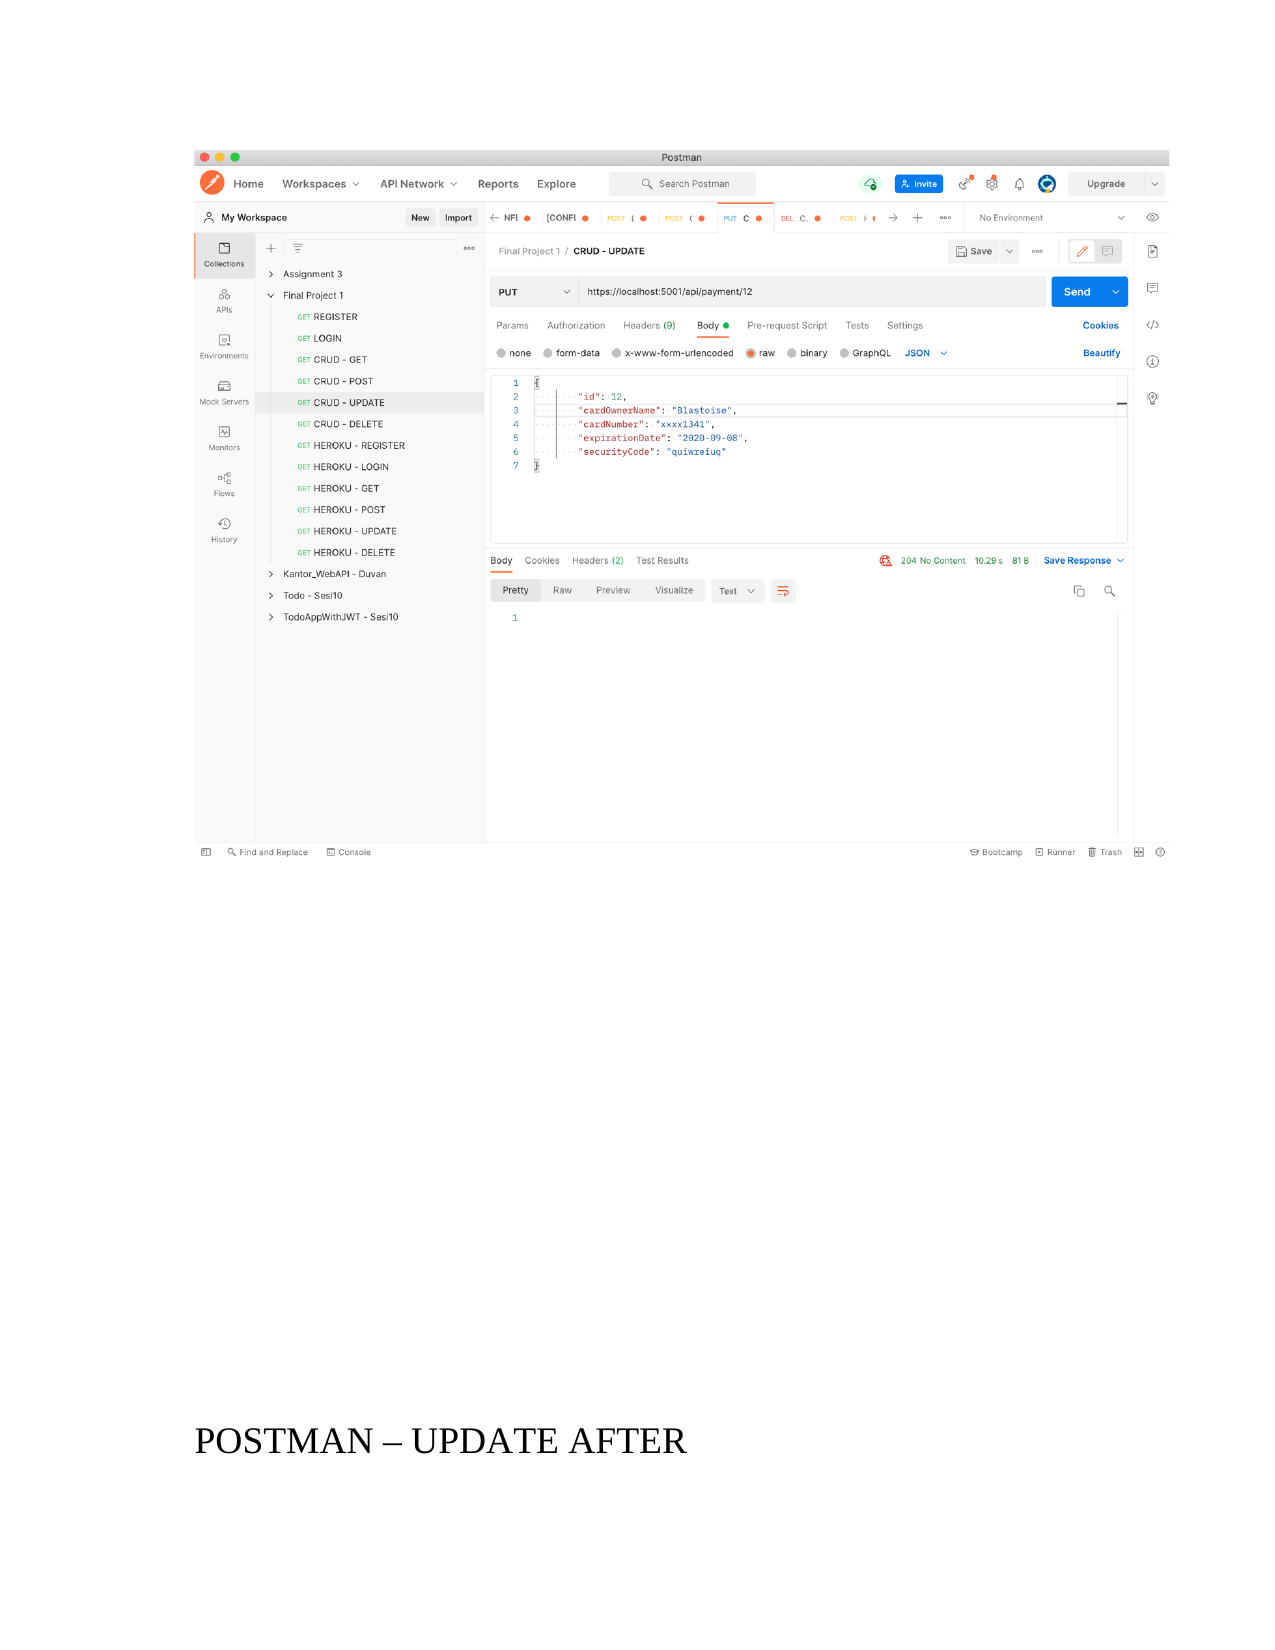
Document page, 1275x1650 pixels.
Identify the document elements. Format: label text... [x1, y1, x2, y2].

picture [194, 150, 1170, 858]
text POSTMAN – UPDATE AFTER [194, 1418, 1125, 1461]
